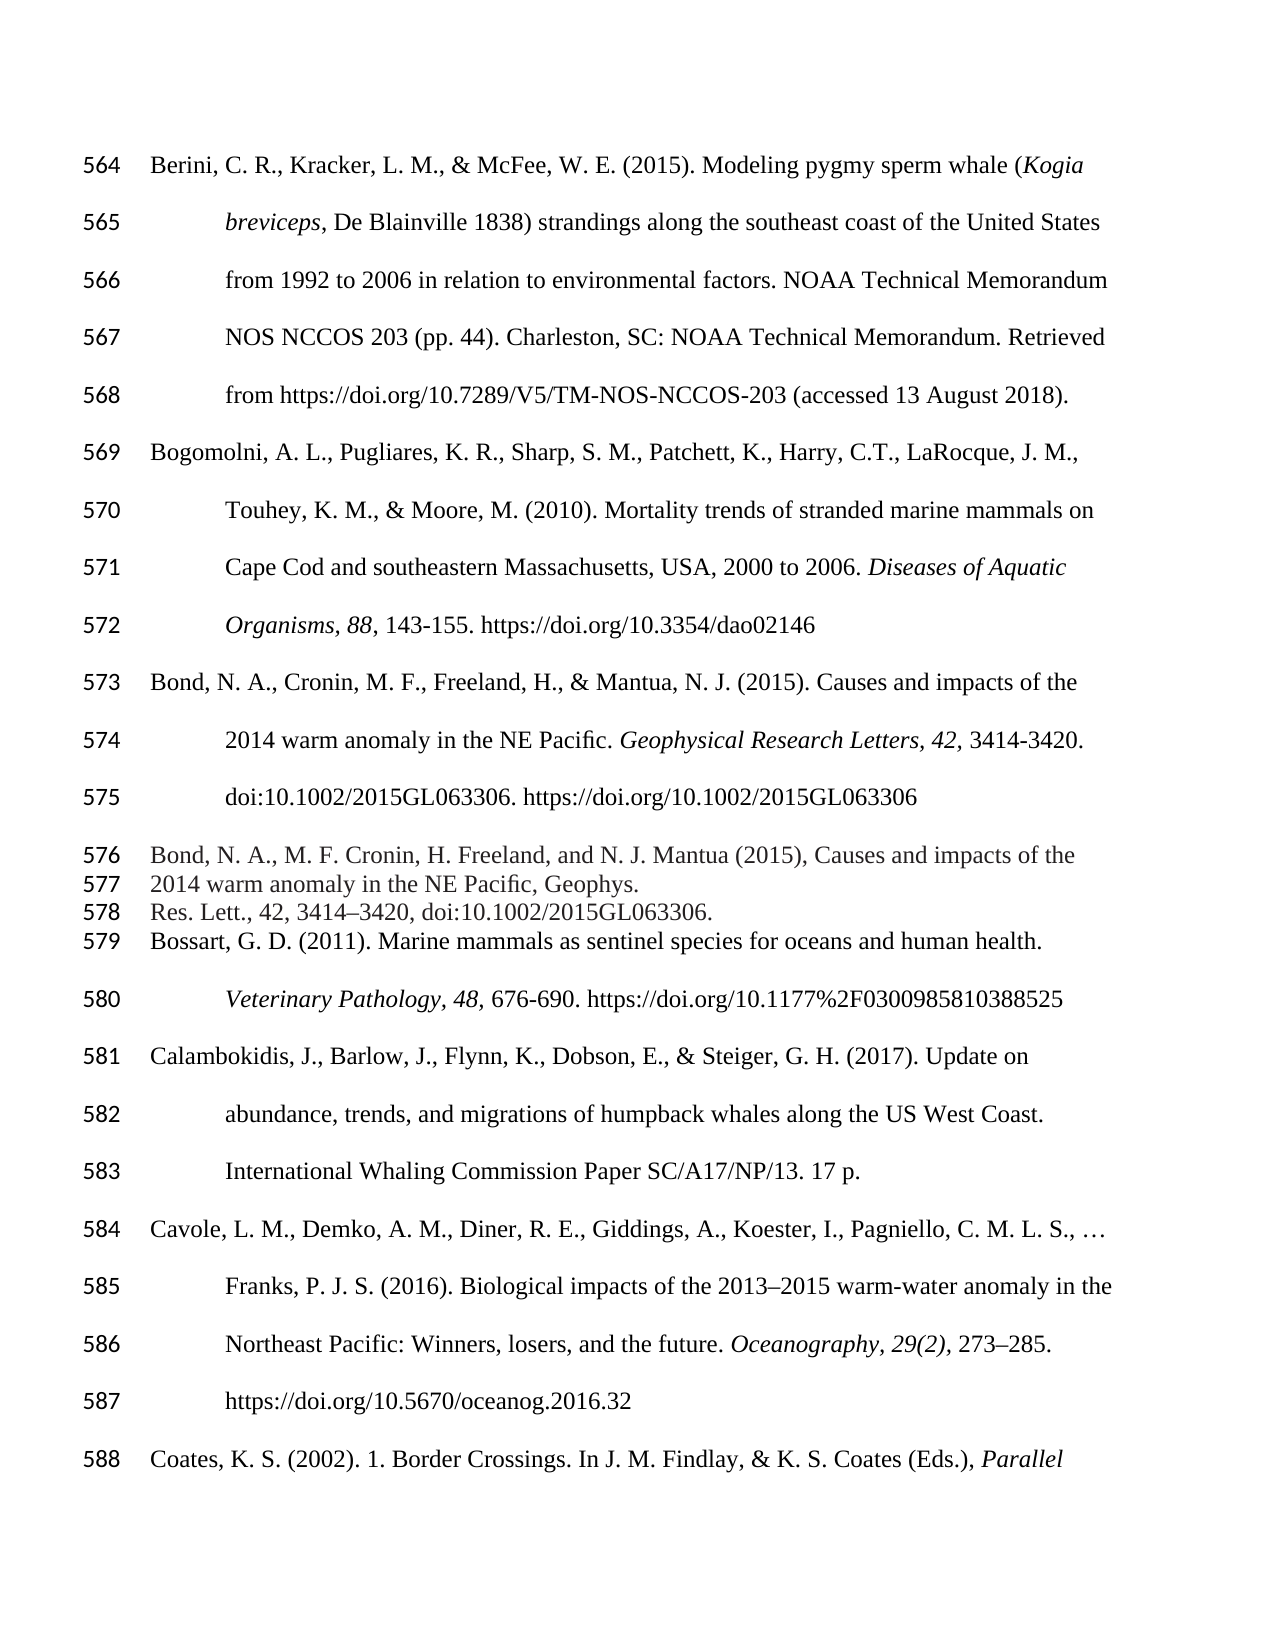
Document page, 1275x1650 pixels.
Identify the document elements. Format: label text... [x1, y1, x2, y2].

text 2014 warm anomaly in the NE Paciﬁc. Geophysical Research Letters, 42, 3414-3420. doi:10.1002/2015GL063306. https://doi.org/10.1002/2015GL063306 [225, 725, 1125, 811]
text Cavole, L. M., Demko, A. M., Diner, R. E., Giddings, A., Koester, I., Pagniello, C. M. L. S., … [150, 1214, 1125, 1242]
text Bond, N. A., M. F. Cronin, H. Freeland, and N. J. Mantua (2015), Causes and impacts of the 2014 warm anomaly in the NE Paciﬁc, Geophys. [150, 840, 1125, 897]
text https://doi.org/10.5670/oceanog.2016.32 [150, 1386, 1125, 1415]
text Bond, N. A., Cronin, M. F., Freeland, H., & Mantua, N. J. (2015). Causes and impacts of the [150, 667, 1125, 696]
text abundance, trends, and migrations of humpback whales along the US West Coast. International Whaling Commission Paper SC/A17/NP/13. 17 p. [225, 1099, 1125, 1185]
text Calambokidis, J., Barlow, J., Flynn, K., Dobson, E., & Steiger, G. H. (2017). Update on [150, 1041, 1125, 1070]
text Touhey, K. M., & Moore, M. (2010). Mortality trends of stranded marine mammals on Cape Cod and southeastern Massachusetts, USA, 2000 to 2006. Diseases of Aquatic Organisms, 88, 143-155. https://doi.org/10.3354/dao02146 [225, 495, 1125, 639]
text Coates, K. S. (2002). 1. Border Crossings. In J. M. Findlay, & K. S. Coates (Eds.), Parallel [150, 1444, 1125, 1472]
text Res. Lett., 42, 3414–3420, doi:10.1002/2015GL063306. [150, 897, 1125, 926]
text Berini, C. R., Kracker, L. M., & McFee, W. E. (2015). Modeling pygmy sperm whale (Kogia breviceps, De Blainville 1838) strandings along the southeast coast of the United States from 1992 to 2006 in relation to environmental factors. NOAA Technical Memorandum NOS NCCOS 203 (pp. 44). Charleston, SC: NOAA Technical Memorandum. Retrieved from https://doi.org/10.7289/V5/TM-NOS-NCCOS-203 (accessed 13 August 2018). [150, 150, 1125, 409]
text Franks, P. J. S. (2016). Biological impacts of the 2013–2015 warm‐water anomaly in the Northeast Pacific: Winners, losers, and the future. Oceanography, 29(2), 273–285. [225, 1271, 1125, 1357]
text Bogomolni, A. L., Pugliares, K. R., Sharp, S. M., Patchett, K., Harry, C.T., LaRocque, J. M., [150, 437, 1125, 466]
text Bossart, G. D. (2011). Marine mammals as sentinel species for oceans and human health. [150, 926, 1125, 955]
text Veterinary Pathology, 48, 676-690. https://doi.org/10.1177%2F0300985810388525 [150, 984, 1125, 1012]
